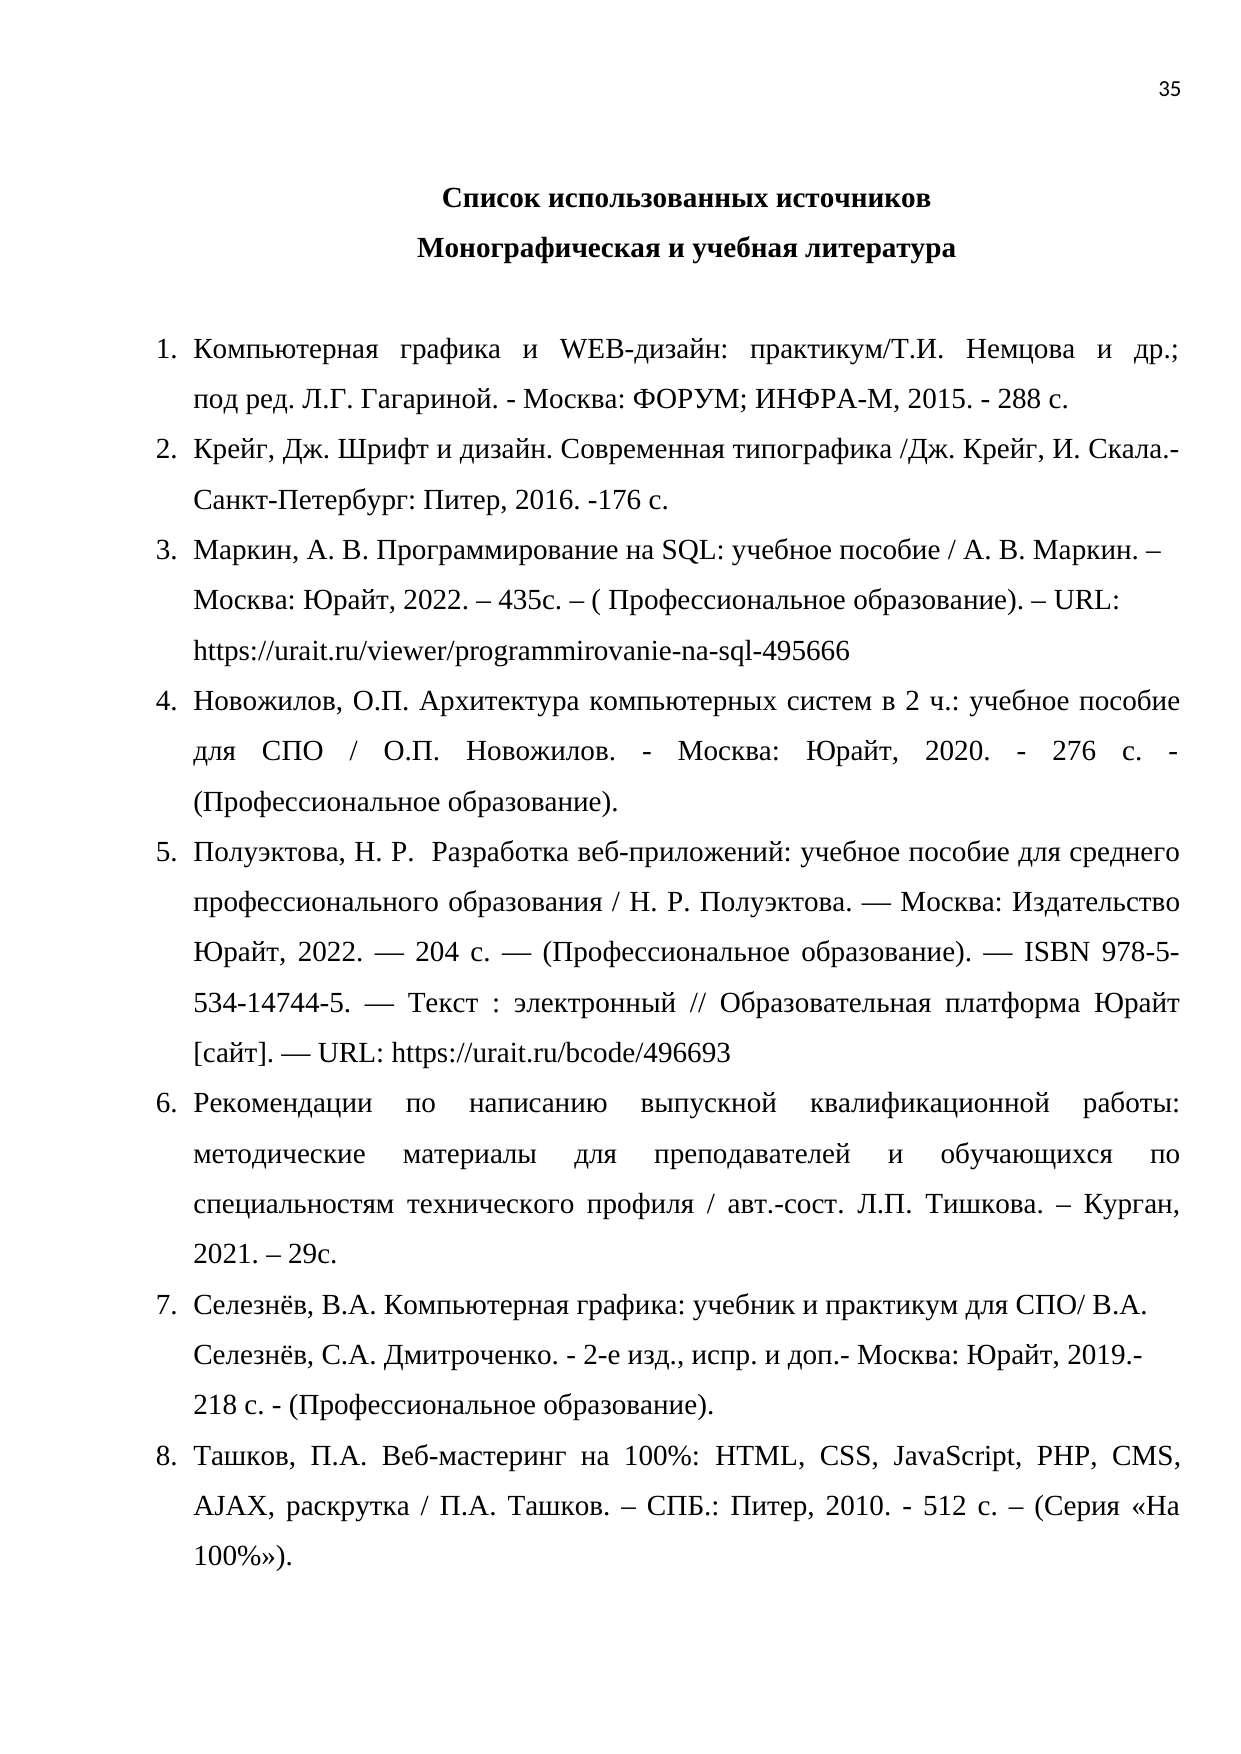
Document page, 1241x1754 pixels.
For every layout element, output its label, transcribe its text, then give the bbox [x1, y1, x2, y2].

list Полуэктова, Н. Р. Разработка веб-приложений: учебное пособие для среднего профессионального образования / Н. Р. Полуэктова. — Москва: Издательство Юрайт, 2022. — 204 с. — (Профессиональное образование). — ISBN 978-5-534-14744-5. — Текст : электронный // Образовательная платформа Юрайт [сайт]. — URL: https://urait.ru/bcode/496693 [156, 834, 1181, 1069]
text Монографическая и учебная литература [118, 230, 1181, 264]
subtitle Список использованных источников [118, 180, 1181, 213]
list Компьютерная графика и WEB-дизайн: практикум/Т.И. Немцова и др.; под ред. Л.Г. Гагариной. - Москва: ФОРУМ; ИНФРА-М, 2015. - 288 с. [156, 331, 1181, 415]
list Рекомендации по написанию выпускной квалификационной работы: методические материалы для преподавателей и обучающихся по специальностям технического профиля / авт.-сост. Л.П. Тишкова. – Курган, 2021. – 29с. [156, 1086, 1181, 1270]
list Крейг, Дж. Шрифт и дизайн. Современная типографика /Дж. Крейг, И. Скала.-Санкт-Петербург: Питер, 2016. -176 с. [156, 431, 1181, 515]
list Маркин, А. В. Программирование на SQL: учебное пособие / А. В. Маркин. – Москва: Юрайт, 2022. – 435с. – ( Профессиональное образование). – URL: https://urait.ru/viewer/programmirovanie-na-sql-495666 [156, 532, 1181, 666]
list Ташков, П.А. Веб-мастеринг на 100%: HTML, CSS, JavaScript, PHP, CMS, AJAX, раскрутка / П.А. Ташков. – СПБ.: Питер, 2010. - 512 с. – (Серия «На 100%»). [156, 1438, 1181, 1572]
list Новожилов, О.П. Архитектура компьютерных систем в 2 ч.: учебное пособие для СПО / О.П. Новожилов. - Москва: Юрайт, 2020. - 276 с. -(Профессиональное образование). [156, 683, 1181, 817]
list Селезнёв, В.А. Компьютерная графика: учебник и практикум для СПО/ В.А. Селезнёв, С.А. Дмитроченко. - 2-е изд., испр. и доп.- Москва: Юрайт, 2019.-218 с. - (Профессиональное образование). [156, 1287, 1181, 1421]
